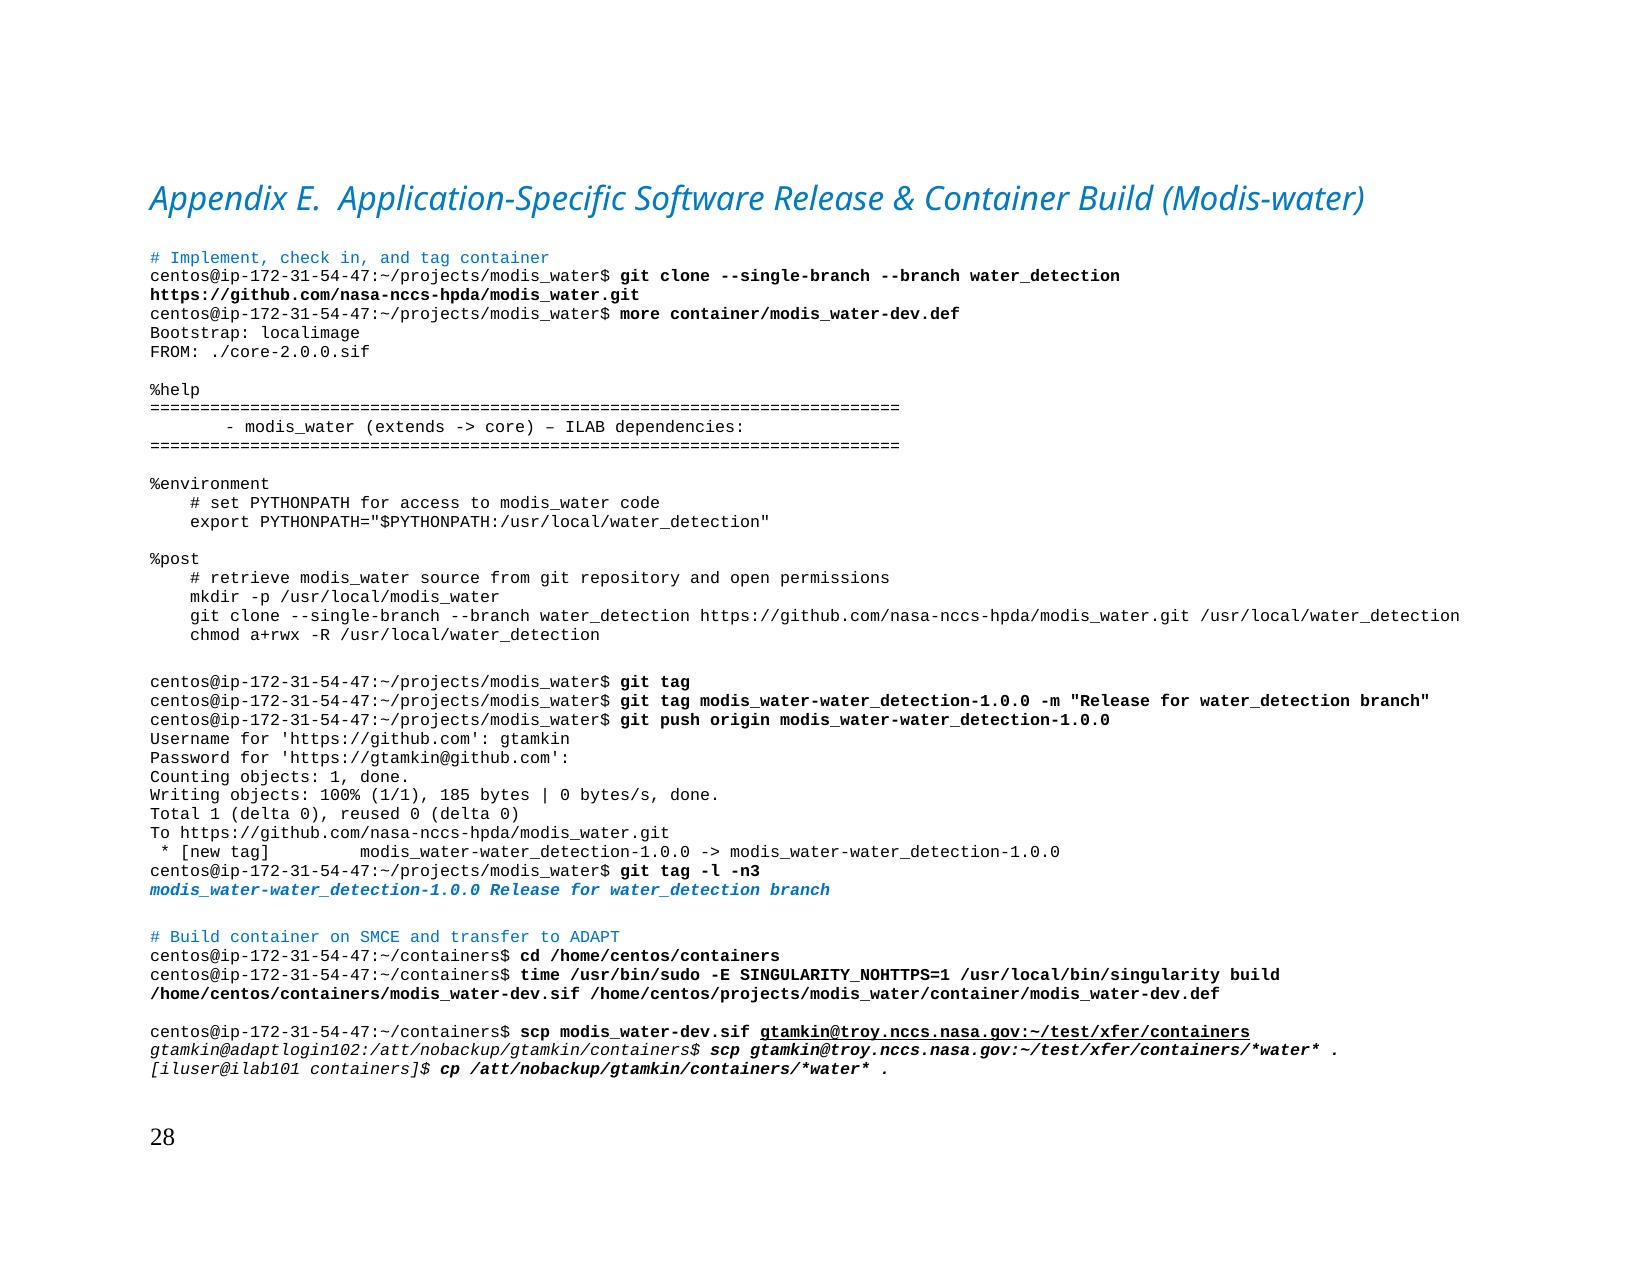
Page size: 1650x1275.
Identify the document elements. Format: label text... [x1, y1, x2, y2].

text Username for 'https://github.com': gtamkin [150, 730, 1500, 749]
text centos@ip-172-31-54-47:~/projects/modis_water$ git tag -l -n3 [150, 862, 1500, 881]
text centos@ip-172-31-54-47:~/projects/modis_water$ git tag modis_water-water_detection-1.0.0 -m "Release for water_detection branch" [150, 693, 1500, 712]
text %post [150, 551, 1500, 570]
text centos@ip-172-31-54-47:~/containers$ cd /home/centos/containers [150, 948, 1500, 967]
text # Build container on SMCE and transfer to ADAPT [150, 929, 1500, 948]
text * [new tag] modis_water-water_detection-1.0.0 -> modis_water-water_detection-1.0.0 [150, 843, 1500, 862]
subtitle Appendix E. Application-Specific Software Release & Container Build (Modis-water) [150, 175, 1500, 220]
text # set PYTHONPATH for access to modis_water code [150, 494, 1500, 513]
text Writing objects: 100% (1/1), 185 bytes | 0 bytes/s, done. [150, 787, 1500, 806]
text - modis_water (extends -> core) – ILAB dependencies: [150, 419, 1500, 438]
text Password for 'https://gtamkin@github.com': [150, 749, 1500, 768]
text Counting objects: 1, done. [150, 768, 1500, 787]
text To https://github.com/nasa-nccs-hpda/modis_water.git [150, 825, 1500, 843]
text Total 1 (delta 0), reused 0 (delta 0) [150, 806, 1500, 825]
text centos@ip-172-31-54-47:~/projects/modis_water$ git push origin modis_water-water_detection-1.0.0 [150, 712, 1500, 730]
text # Implement, check in, and tag container [150, 249, 1500, 268]
text git clone --single-branch --branch water_detection https://github.com/nasa-nccs-hpda/modis_water.git /usr/local/water_detection [150, 607, 1500, 626]
text centos@ip-172-31-54-47:~/projects/modis_water$ git clone --single-branch --branch water_detection https://github.com/nasa-nccs-hpda/modis_water.git [150, 268, 1500, 306]
text modis_water-water_detection-1.0.0 Release for water_detection branch [150, 881, 1500, 900]
text =========================================================================== [150, 400, 1500, 419]
text mkdir -p /usr/local/modis_water [150, 588, 1500, 607]
text [iluser@ilab101 containers]$ cp /att/nobackup/gtamkin/containers/*water* . [150, 1061, 1500, 1080]
text # retrieve modis_water source from git repository and open permissions [150, 570, 1500, 588]
text centos@ip-172-31-54-47:~/projects/modis_water$ more container/modis_water-dev.def [150, 306, 1500, 324]
text %environment [150, 475, 1500, 494]
text gtamkin@adaptlogin102:/att/nobackup/gtamkin/containers$ scp gtamkin@troy.nccs.nasa.gov:~/test/xfer/containers/*water* . [150, 1042, 1500, 1061]
text Bootstrap: localimage [150, 324, 1500, 343]
text centos@ip-172-31-54-47:~/containers$ scp modis_water-dev.sif gtamkin@troy.nccs.nasa.gov:~/test/xfer/containers [150, 1023, 1500, 1042]
text centos@ip-172-31-54-47:~/projects/modis_water$ git tag [150, 674, 1500, 693]
text %help [150, 381, 1500, 400]
text export PYTHONPATH="$PYTHONPATH:/usr/local/water_detection" [150, 513, 1500, 532]
text chmod a+rwx -R /usr/local/water_detection [150, 626, 1500, 645]
text =========================================================================== [150, 438, 1500, 457]
text centos@ip-172-31-54-47:~/containers$ time /usr/bin/sudo -E SINGULARITY_NOHTTPS=1 /usr/local/bin/singularity build /home/centos/containers/modis_water-dev.sif /home/centos/projects/modis_water/container/modis_water-dev.def [150, 967, 1500, 1004]
text FROM: ./core-2.0.0.sif [150, 343, 1500, 362]
